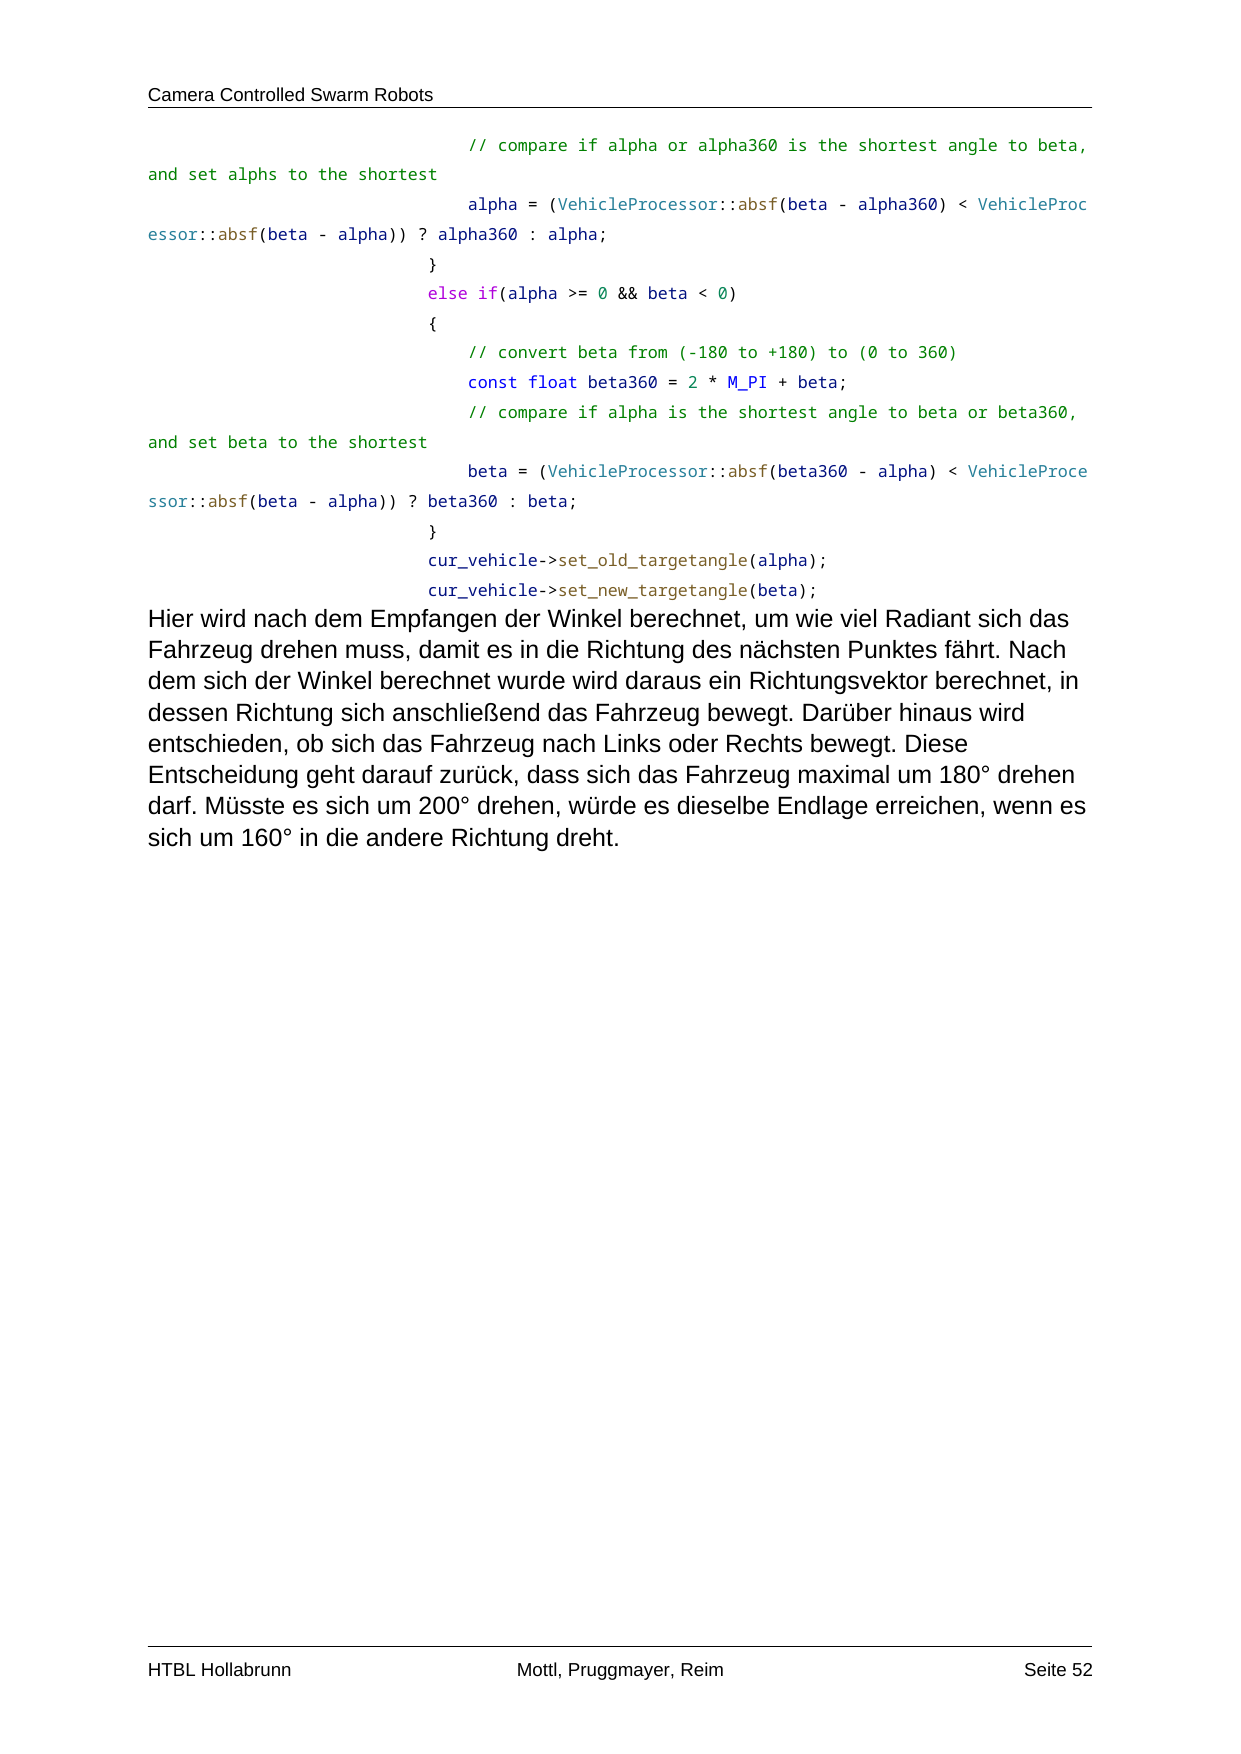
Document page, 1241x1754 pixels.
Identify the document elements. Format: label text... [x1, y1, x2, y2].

text // compare if alpha is the shortest angle to beta or beta360, and set beta to the shortest [148, 393, 1092, 453]
text else if(alpha >= 0 && beta < 0) [148, 275, 1092, 304]
text // convert beta from (-180 to +180) to (0 to 360) [148, 334, 1092, 364]
text cur_vehicle->set_new_targetangle(beta); [148, 572, 1092, 601]
text { [148, 304, 1092, 334]
text const float beta360 = 2 * M_PI + beta; [148, 364, 1092, 393]
text Hier wird nach dem Empfangen der Winkel berechnet, um wie viel Radiant sich das Fahrzeug drehen muss, damit es in die Richtung des nächsten Punktes fährt. Nach dem sich der Winkel berechnet wurde wird daraus ein Richtungsvektor berechnet, in dessen Richtung sich anschließend das Fahrzeug bewegt. Darüber hinaus wird entschieden, ob sich das Fahrzeug nach Links oder Rechts bewegt. Diese Entscheidung geht darauf zurück, dass sich das Fahrzeug maximal um 180° drehen darf. Müsste es sich um 200° drehen, würde es dieselbe Endlage erreichen, wenn es sich um 160° in die andere Richtung dreht. [148, 601, 1092, 851]
text } [148, 245, 1092, 275]
text // compare if alpha or alpha360 is the shortest angle to beta, and set alphs to the shortest [148, 126, 1092, 186]
text } [148, 512, 1092, 542]
text cur_vehicle->set_old_targetangle(alpha); [148, 542, 1092, 572]
text alpha = (VehicleProcessor::absf(beta - alpha360) < VehicleProcessor::absf(beta - alpha)) ? alpha360 : alpha; [148, 186, 1092, 245]
text beta = (VehicleProcessor::absf(beta360 - alpha) < VehicleProcessor::absf(beta - alpha)) ? beta360 : beta; [148, 453, 1092, 512]
